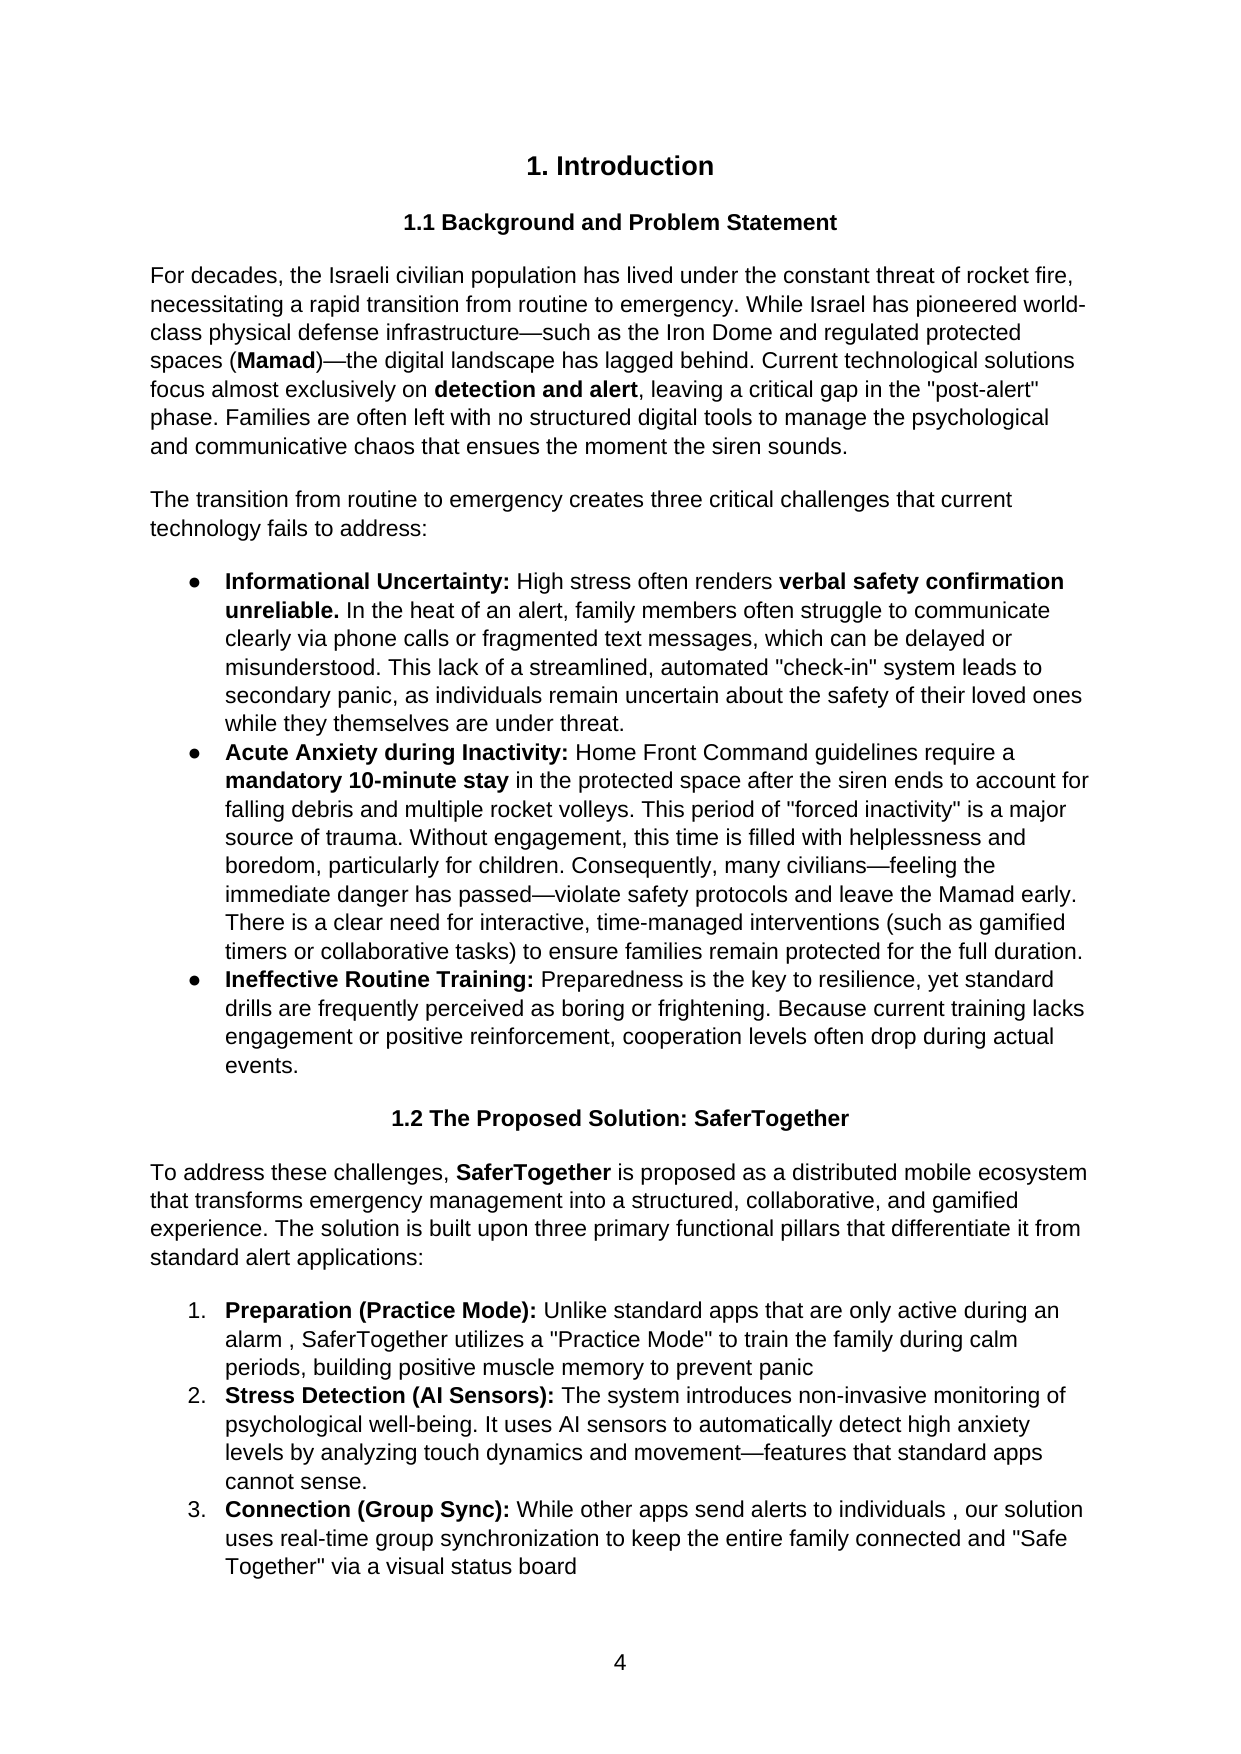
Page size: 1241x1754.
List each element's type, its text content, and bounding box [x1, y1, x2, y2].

subtitle 1.2 The Proposed Solution: SaferTogether [150, 1105, 1090, 1131]
list Stress Detection (AI Sensors): The system introduces non-invasive monitoring of psychological well-being. It uses AI sensors to automatically detect high anxiety levels by analyzing touch dynamics and movement—features that standard apps cannot sense. [187, 1382, 1090, 1494]
list Preparation (Practice Mode): Unlike standard apps that are only active during an alarm , SaferTogether utilizes a "Practice Mode" to train the family during calm periods, building positive muscle memory to prevent panic [187, 1297, 1090, 1380]
subtitle 1. Introduction [150, 150, 1090, 181]
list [187, 1496, 1090, 1579]
list Ineffective Routine Training: Preparedness is the key to resilience, yet standard drills are frequently perceived as boring or frightening. Because current training lacks engagement or positive reinforcement, cooperation levels often drop during actual events. [187, 966, 1090, 1078]
text The transition from routine to emergency creates three critical challenges that current technology fails to address: [150, 486, 1090, 541]
subtitle 1.1 Background and Problem Statement [150, 209, 1090, 235]
text To address these challenges, SaferTogether is proposed as a distributed mobile ecosystem that transforms emergency management into a structured, collaborative, and gamified experience. The solution is built upon three primary functional pillars that differentiate it from standard alert applications: [150, 1158, 1090, 1270]
list Informational Uncertainty: High stress often renders verbal safety confirmation unreliable. In the heat of an alert, family members often struggle to communicate clearly via phone calls or fragmented text messages, which can be delayed or misunderstood. This lack of a streamlined, automated "check-in" system leads to secondary panic, as individuals remain uncertain about the safety of their loved ones while they themselves are under threat. [187, 568, 1090, 737]
list Acute Anxiety during Inactivity: Home Front Command guidelines require a mandatory 10-minute stay in the protected space after the siren ends to account for falling debris and multiple rocket volleys. This period of "forced inactivity" is a major source of trauma. Without engagement, this time is filled with helplessness and boredom, particularly for children. Consequently, many civilians—feeling the immediate danger has passed—violate safety protocols and leave the Mamad early. There is a clear need for interactive, time-managed interventions (such as gamified timers or collaborative tasks) to ensure families remain protected for the full duration. [187, 739, 1090, 964]
text For decades, the Israeli civilian population has lived under the constant threat of rocket fire, necessitating a rapid transition from routine to emergency. While Israel has pioneered world-class physical defense infrastructure—such as the Iron Dome and regulated protected spaces (Mamad)—the digital landscape has lagged behind. Current technological solutions focus almost exclusively on detection and alert, leaving a critical gap in the "post-alert" phase. Families are often left with no structured digital tools to manage the psychological and communicative chaos that ensues the moment the siren sounds. [150, 262, 1090, 459]
